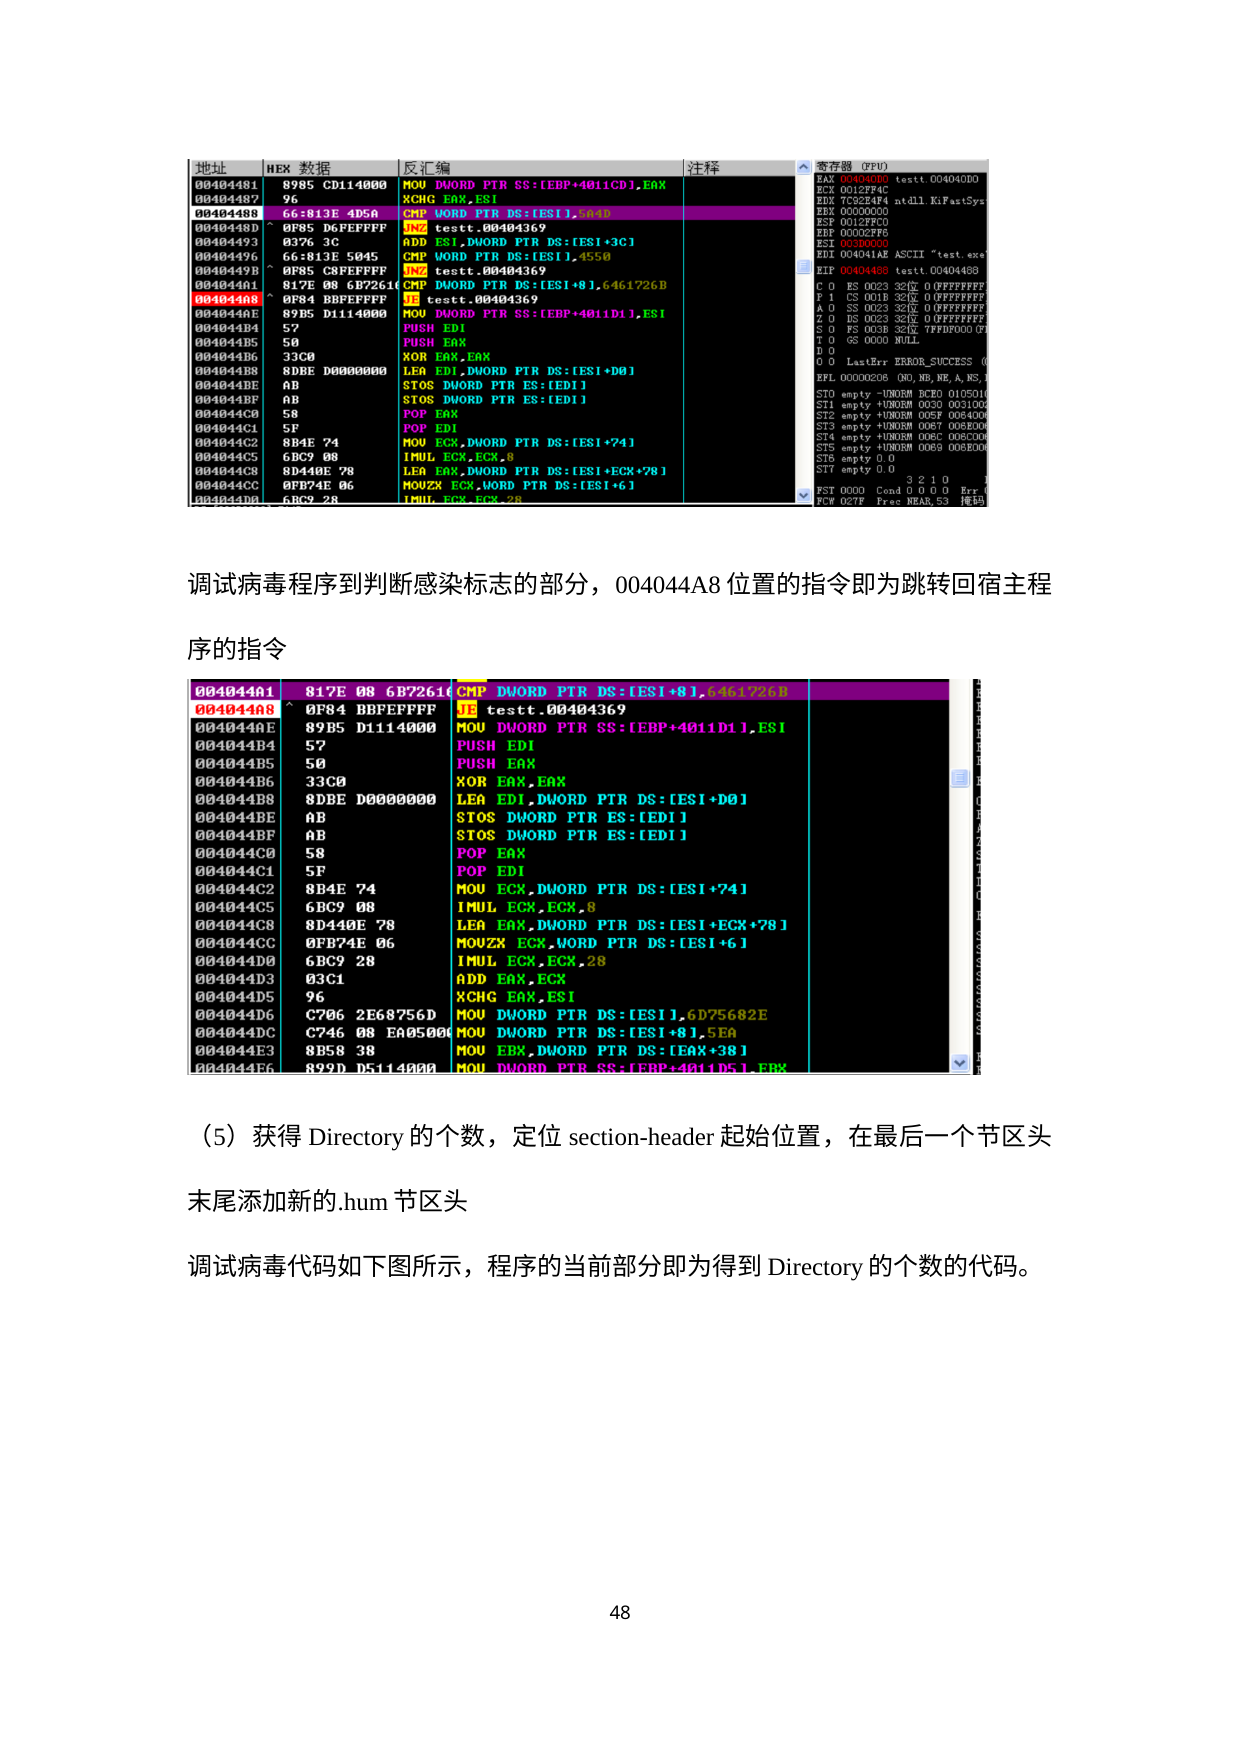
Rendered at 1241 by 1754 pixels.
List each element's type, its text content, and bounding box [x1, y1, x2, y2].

picture [187, 679, 981, 1075]
text （5）获得Directory的个数，定位section-header起始位置，在最后一个节区头末尾添加新的.hum节区头 [187, 1102, 1053, 1232]
text 调试病毒代码如下图所示，程序的当前部分即为得到Directory的个数的代码。 [187, 1232, 1053, 1297]
text 调试病毒程序到判断感染标志的部分，004044A8位置的指令即为跳转回宿主程序的指令 [187, 550, 1053, 680]
picture [187, 159, 989, 507]
